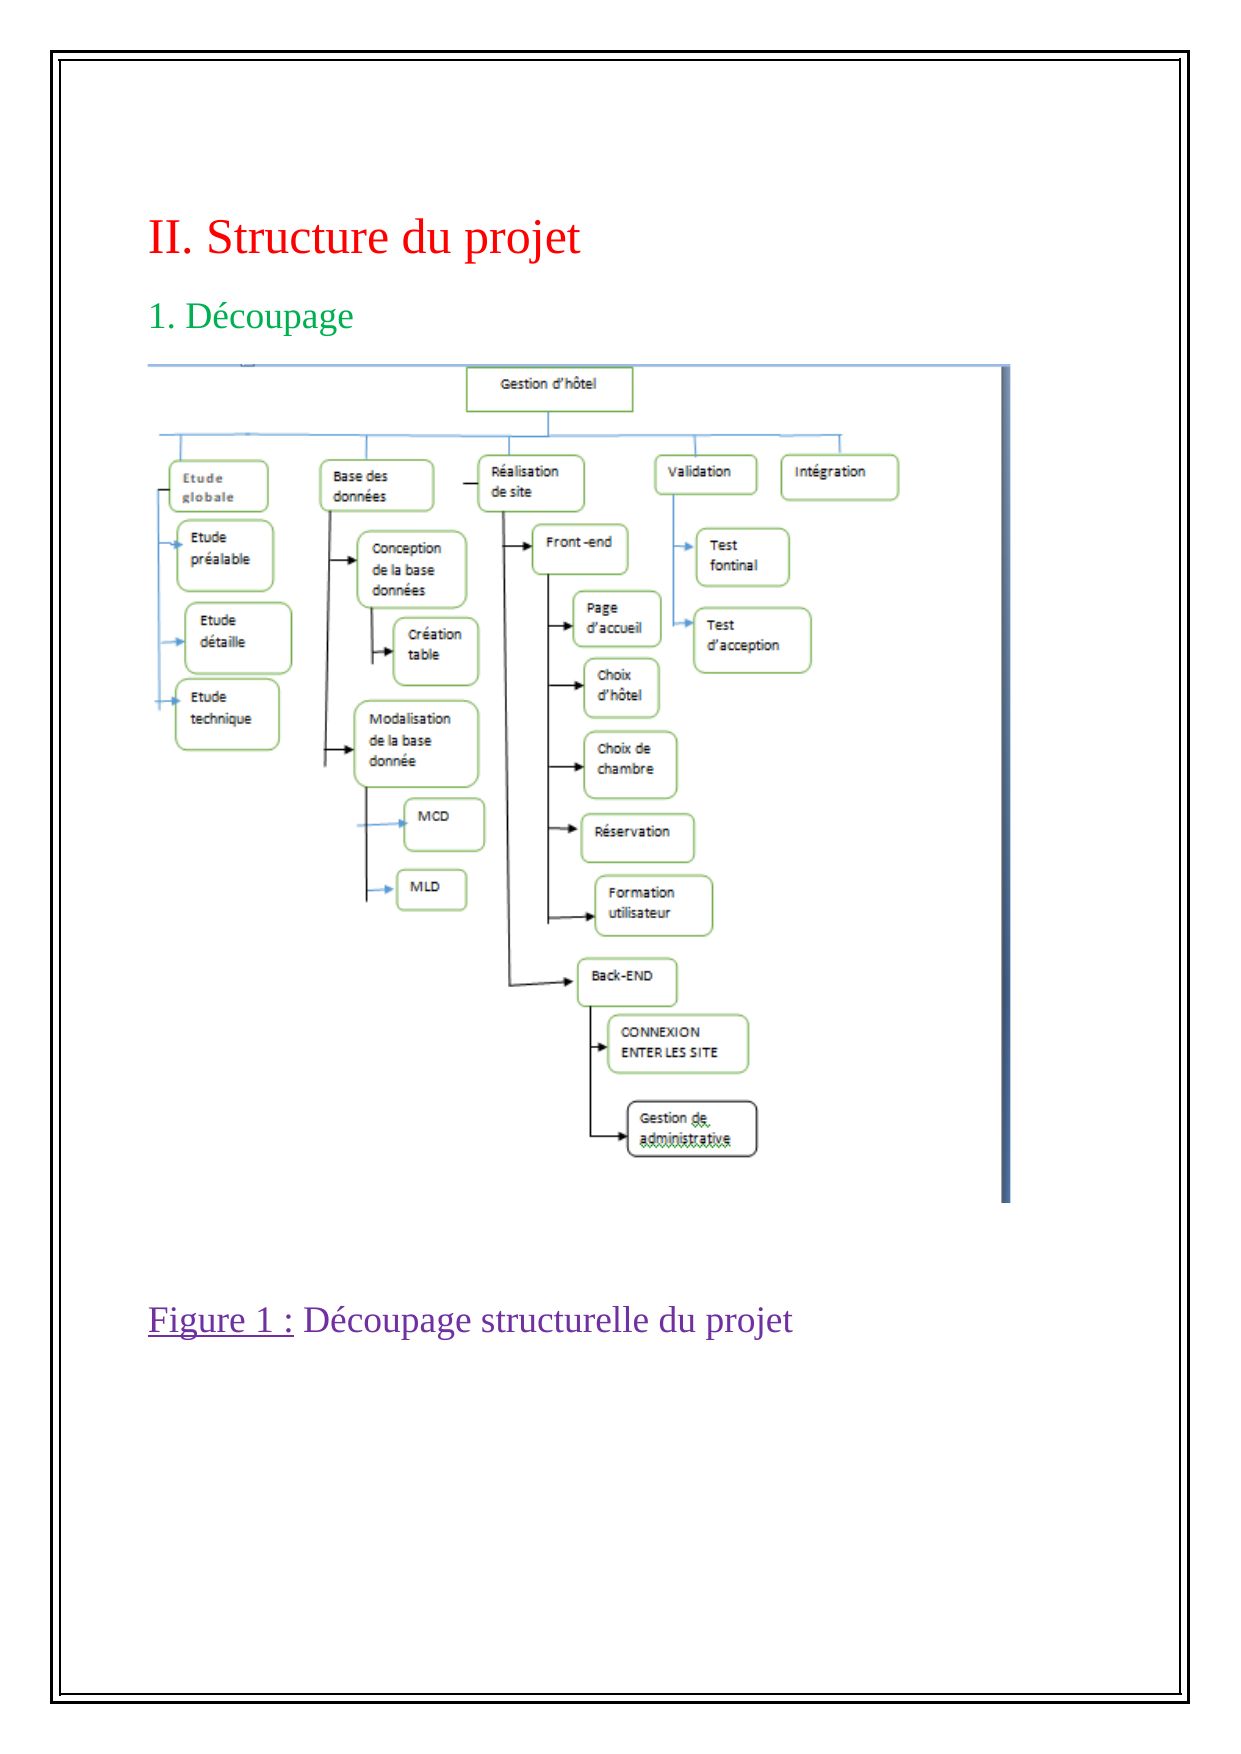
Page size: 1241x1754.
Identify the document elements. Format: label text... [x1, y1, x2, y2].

text Figure 1 : Découpage structurelle du projet [148, 1298, 1093, 1341]
text 1. Découpage [148, 294, 1093, 337]
picture [147, 364, 1011, 1203]
text II. Structure du projet [148, 207, 1093, 264]
